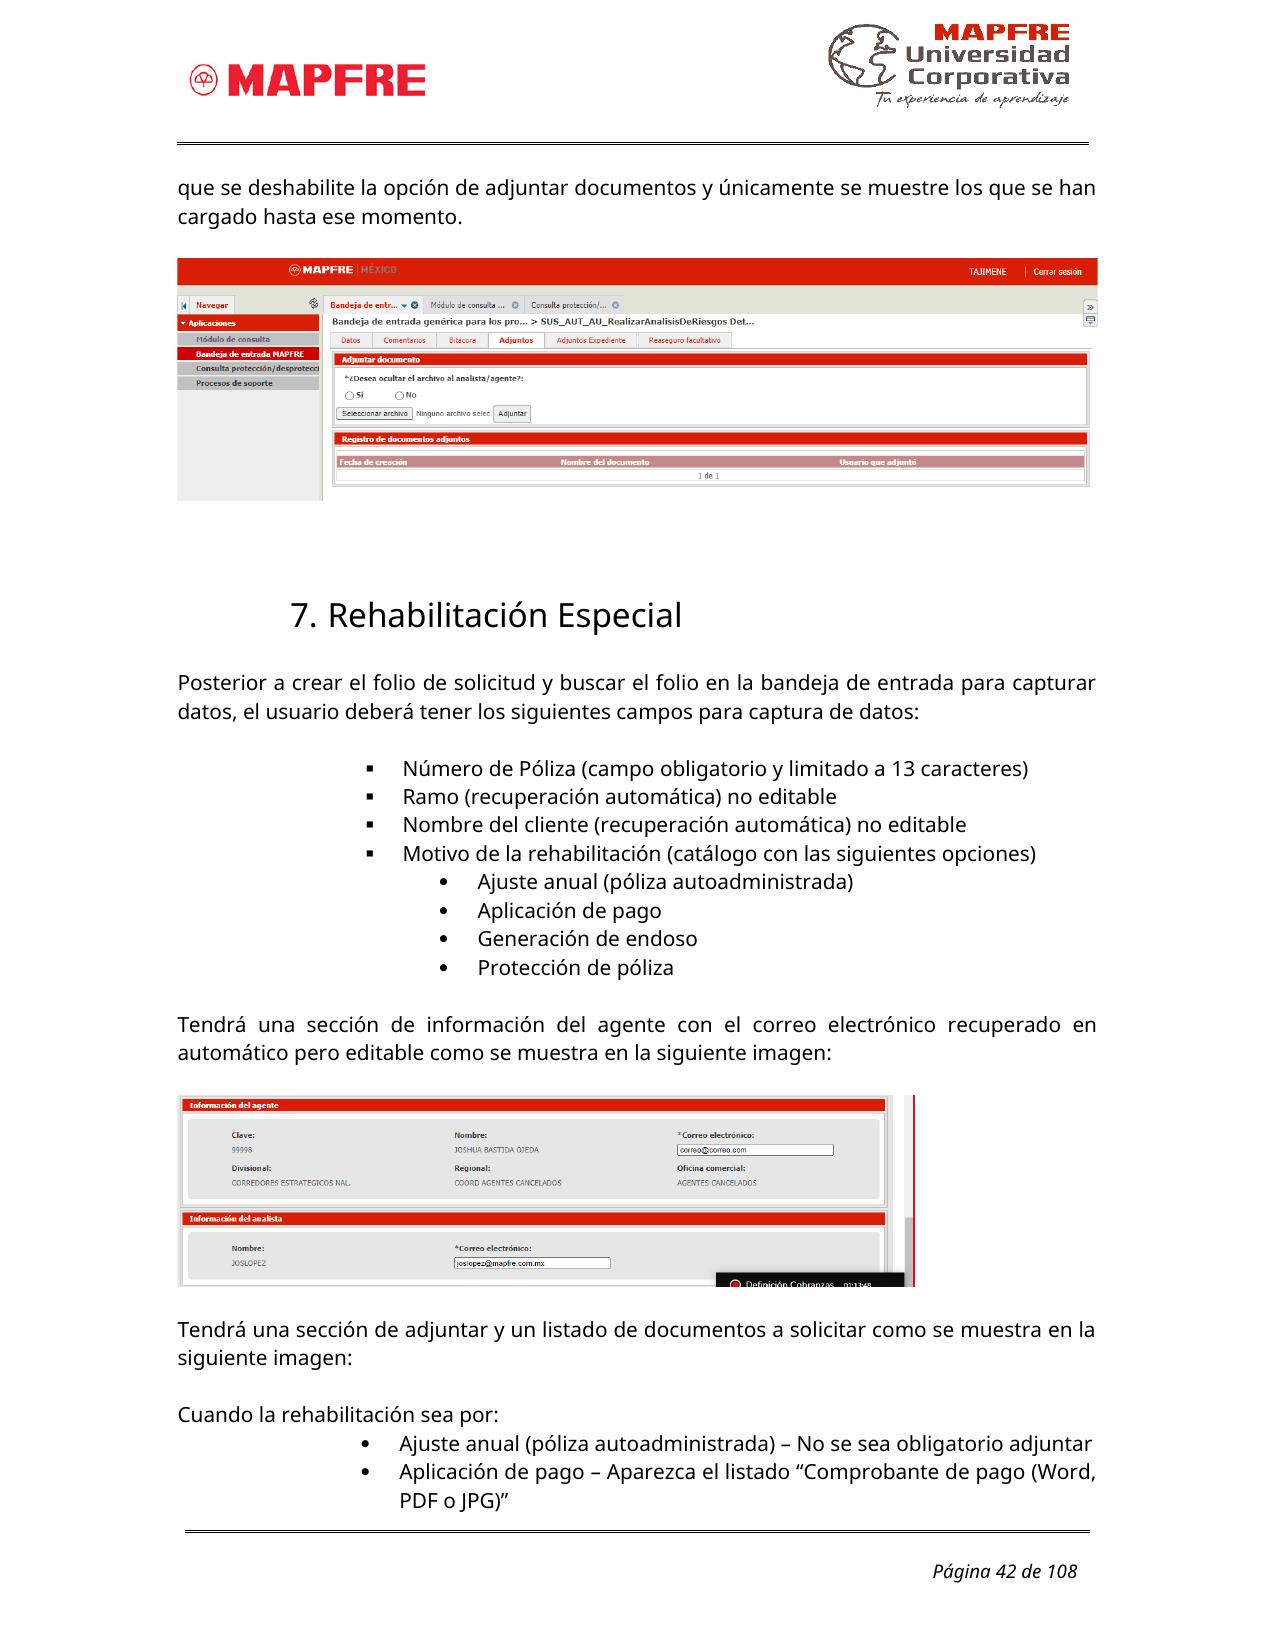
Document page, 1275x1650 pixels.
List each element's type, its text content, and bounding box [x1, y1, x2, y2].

list Número de Póliza (campo obligatorio y limitado a 13 caracteres) [365, 754, 1098, 782]
list Ajuste anual (póliza autoadministrada) [440, 867, 1098, 896]
picture [177, 258, 1098, 501]
picture [814, 14, 1089, 114]
list Aplicación de pago – Aparezca el listado “Comprobante de pago (Word, PDF o JPG)” [362, 1457, 1098, 1514]
picture [188, 48, 429, 109]
list Generación de endoso [440, 924, 1098, 953]
picture [177, 1095, 915, 1287]
list Ramo (recuperación automática) no editable [365, 782, 1098, 811]
list Protección de póliza [440, 953, 1098, 981]
list Tendrá una sección de adjuntar y un listado de documentos a solicitar como se muestra en la siguiente imagen: [177, 1315, 1098, 1372]
list Aplicación de pago [440, 896, 1098, 924]
text Tendrá una sección de información del agente con el correo electrónico recuperado en automático pero editable como se muestra en la siguiente imagen: [177, 1010, 1098, 1067]
list Ajuste anual (póliza autoadministrada) – No se sea obligatorio adjuntar [362, 1429, 1098, 1457]
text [177, 173, 1098, 230]
list Rehabilitación Especial [290, 592, 1098, 637]
text Posterior a crear el folio de solicitud y buscar el folio en la bandeja de entrada para capturar datos, el usuario deberá tener los siguientes campos para captura de datos: [177, 668, 1098, 725]
list Nombre del cliente (recuperación automática) no editable [365, 811, 1098, 839]
list Cuando la rehabilitación sea por: [177, 1400, 1098, 1429]
list Motivo de la rehabilitación (catálogo con las siguientes opciones) [365, 839, 1098, 867]
